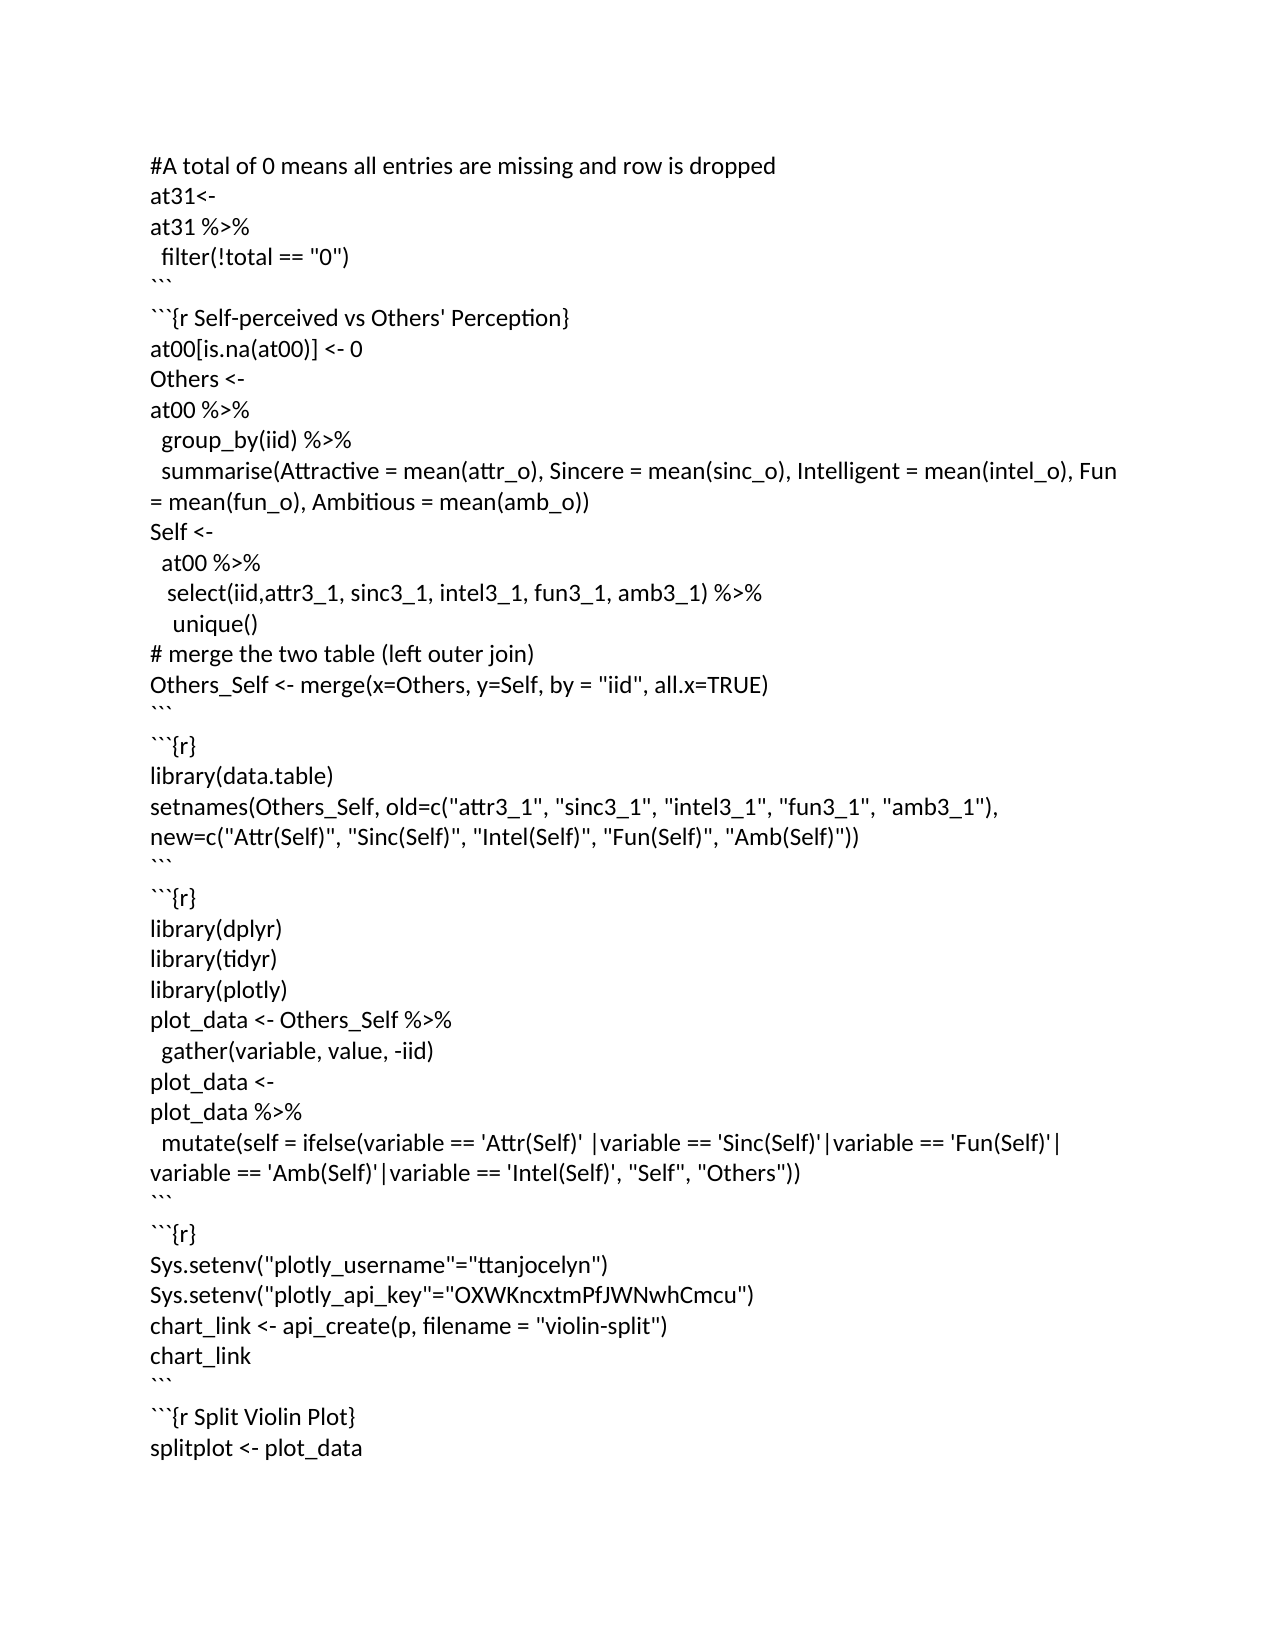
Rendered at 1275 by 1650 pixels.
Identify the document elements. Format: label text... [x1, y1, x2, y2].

text plot_data <- Others_Self %>% [150, 1004, 1125, 1035]
text mutate(self = ifelse(variable == 'Attr(Self)' |variable == 'Sinc(Self)'|variable == 'Fun(Self)'|variable == 'Amb(Self)'|variable == 'Intel(Self)', "Self", "Others")) [150, 1127, 1125, 1188]
text chart_link [150, 1340, 1125, 1371]
text summarise(Attractive = mean(attr_o), Sincere = mean(sinc_o), Intelligent = mean(intel_o), Fun = mean(fun_o), Ambitious = mean(amb_o)) [150, 455, 1125, 516]
text ```{r} [150, 730, 1125, 760]
text setnames(Others_Self, old=c("attr3_1", "sinc3_1", "intel3_1", "fun3_1", "amb3_1"), new=c("Attr(Self)", "Sinc(Self)", "Intel(Self)", "Fun(Self)", "Amb(Self)")) [150, 791, 1125, 852]
text library(dplyr) [150, 913, 1125, 943]
text at00 %>% [150, 394, 1125, 425]
text ```{r} [150, 1218, 1125, 1249]
text Others <- [150, 364, 1125, 394]
text ``` [150, 272, 1125, 303]
text plot_data %>% [150, 1096, 1125, 1127]
text ```{r Self-perceived vs Others' Perception} [150, 303, 1125, 333]
text at00 %>% [150, 547, 1125, 577]
text ```{r Split Violin Plot} [150, 1401, 1125, 1432]
text at31 %>% [150, 211, 1125, 242]
text Sys.setenv("plotly_api_key"="OXWKncxtmPfJWNwhCmcu") [150, 1279, 1125, 1310]
text filter(!total == "0") [150, 242, 1125, 272]
text group_by(iid) %>% [150, 425, 1125, 455]
text #A total of 0 means all entries are missing and row is dropped [150, 150, 1125, 181]
text Others_Self <- merge(x=Others, y=Self, by = "iid", all.x=TRUE) [150, 669, 1125, 699]
text Sys.setenv("plotly_username"="ttanjocelyn") [150, 1249, 1125, 1279]
text at31<- [150, 181, 1125, 211]
text unique() [150, 608, 1125, 638]
text splitplot <- plot_data [150, 1432, 1125, 1462]
text ``` [150, 1188, 1125, 1218]
text ``` [150, 852, 1125, 882]
text select(iid,attr3_1, sinc3_1, intel3_1, fun3_1, amb3_1) %>% [150, 577, 1125, 608]
text gather(variable, value, -iid) [150, 1035, 1125, 1066]
text library(plotly) [150, 974, 1125, 1004]
text library(tidyr) [150, 943, 1125, 974]
text at00[is.na(at00)] <- 0 [150, 333, 1125, 364]
text ``` [150, 1371, 1125, 1401]
text chart_link <- api_create(p, filename = "violin-split") [150, 1310, 1125, 1340]
text # merge the two table (left outer join) [150, 638, 1125, 669]
text Self <- [150, 516, 1125, 547]
text plot_data <- [150, 1066, 1125, 1096]
text ```{r} [150, 882, 1125, 913]
text library(data.table) [150, 760, 1125, 791]
text ``` [150, 699, 1125, 730]
